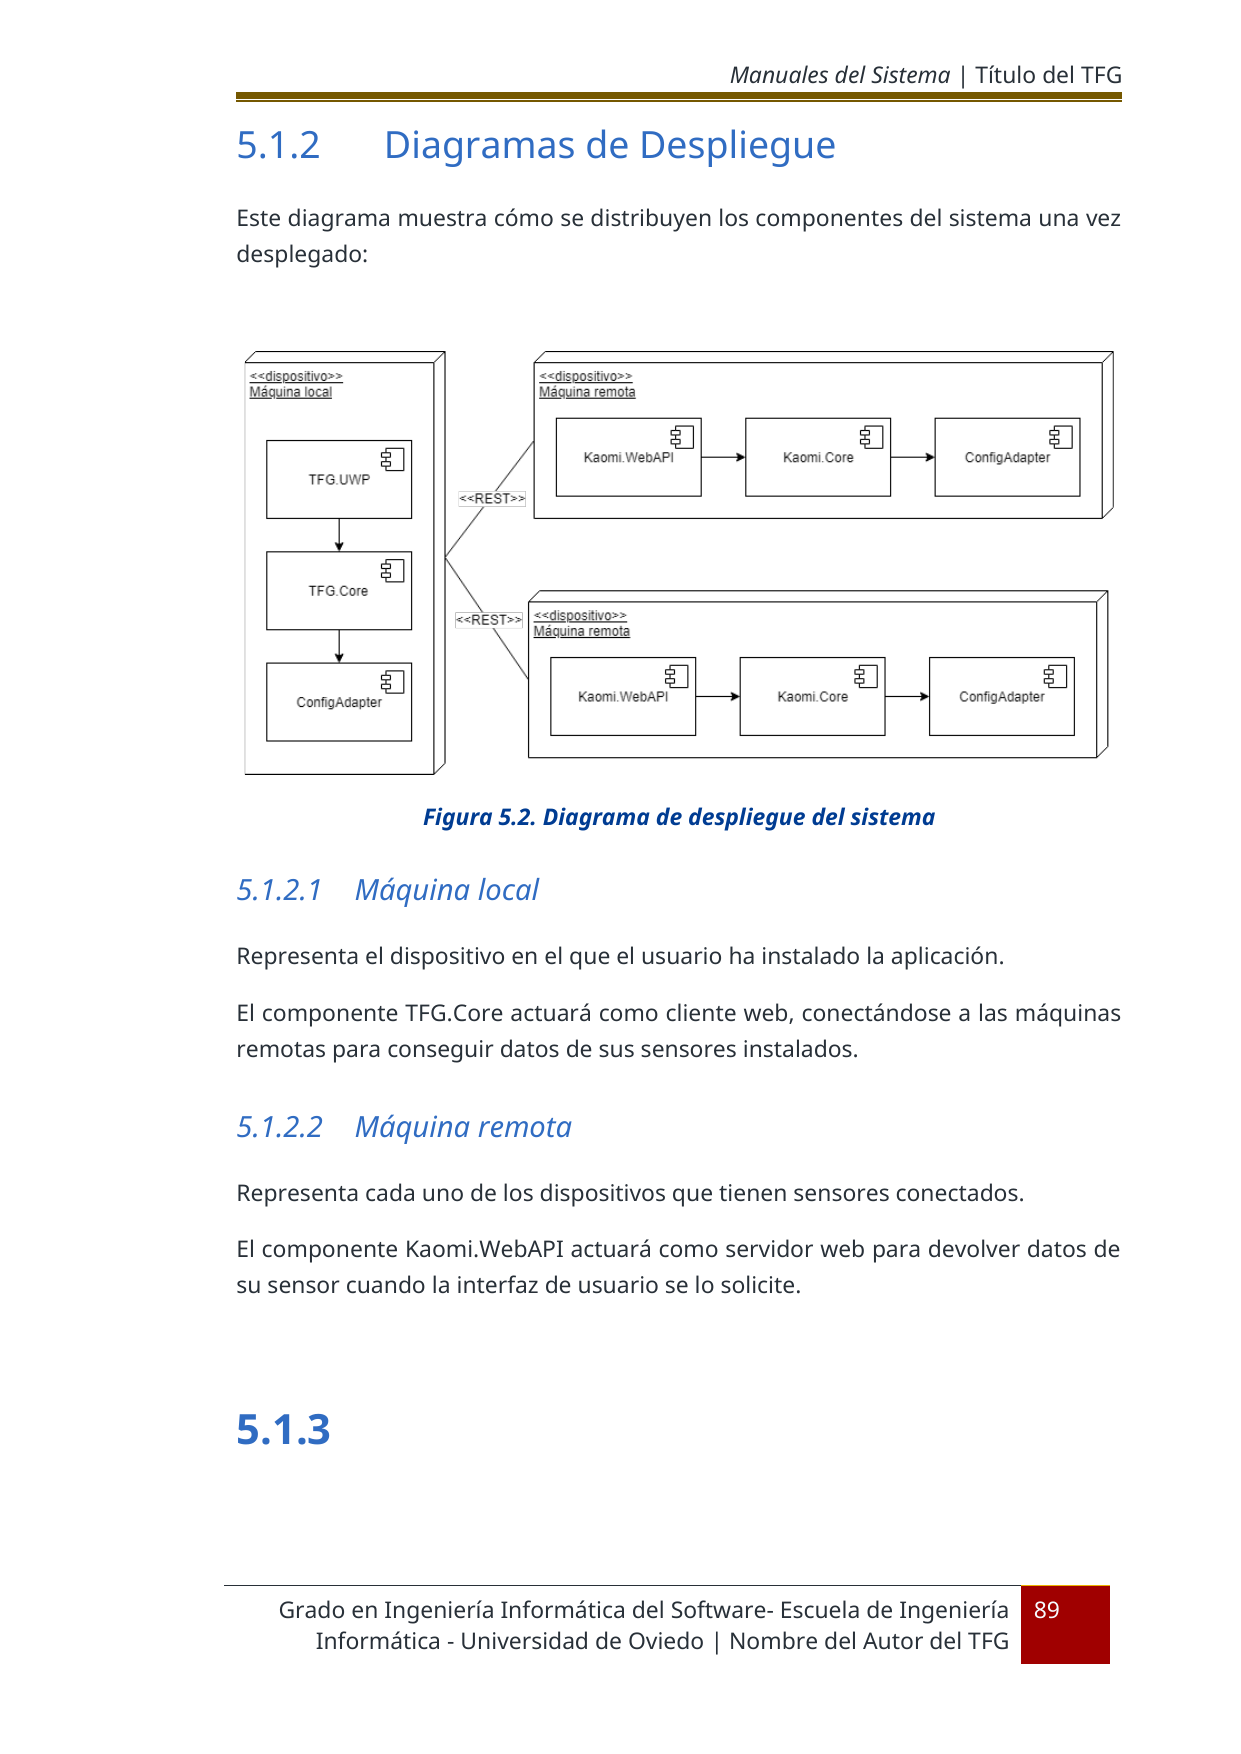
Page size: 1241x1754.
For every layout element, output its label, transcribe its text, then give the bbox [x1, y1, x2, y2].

text Este diagrama muestra cómo se distribuyen los componentes del sistema una vez desplegado: [236, 202, 1122, 269]
text El componente Kaomi.WebAPI actuará como servidor web para devolver datos de su sensor cuando la interfaz de usuario se lo solicite. [236, 1233, 1122, 1301]
text Figura 5.2. Diagrama de despliegue del sistema [236, 801, 1122, 832]
text El componente TFG.Core actuará como cliente web, conectándose a las máquinas remotas para conseguir datos de sus sensores instalados. [236, 997, 1122, 1064]
text Representa el dispositivo en el que el usuario ha instalado la aplicación. [236, 940, 1122, 971]
picture [244, 351, 1114, 775]
text Representa cada uno de los dispositivos que tienen sensores conectados. [236, 1177, 1122, 1208]
subtitle Máquina local [236, 869, 1122, 909]
subtitle Diagramas de Despliegue [236, 118, 1122, 169]
subtitle Máquina remota [236, 1106, 1122, 1146]
